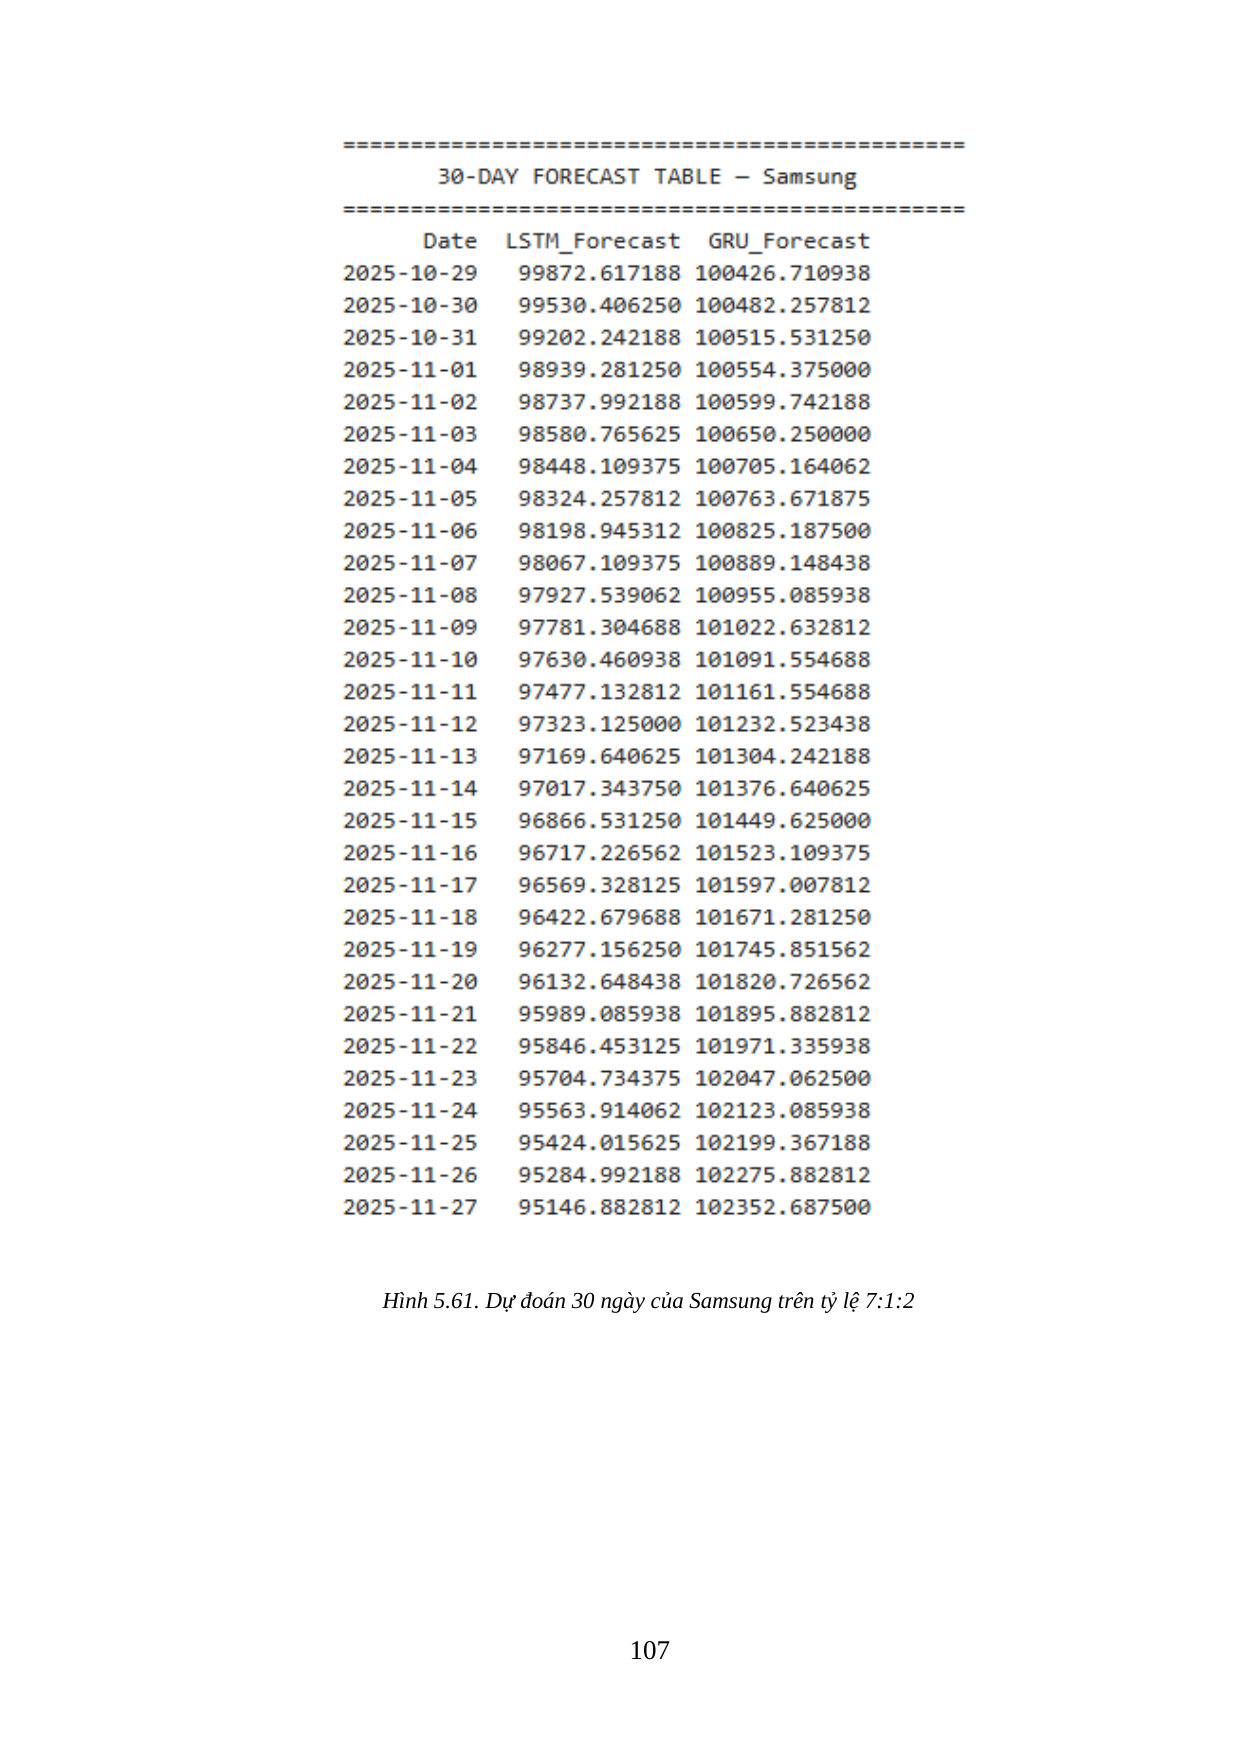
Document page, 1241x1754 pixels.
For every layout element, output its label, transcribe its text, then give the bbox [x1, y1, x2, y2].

subtitle Hình 5.61. Dự đoán 30 ngày của Samsung trên tỷ lệ 7:1:2 [177, 1287, 1122, 1313]
picture [310, 118, 989, 1251]
